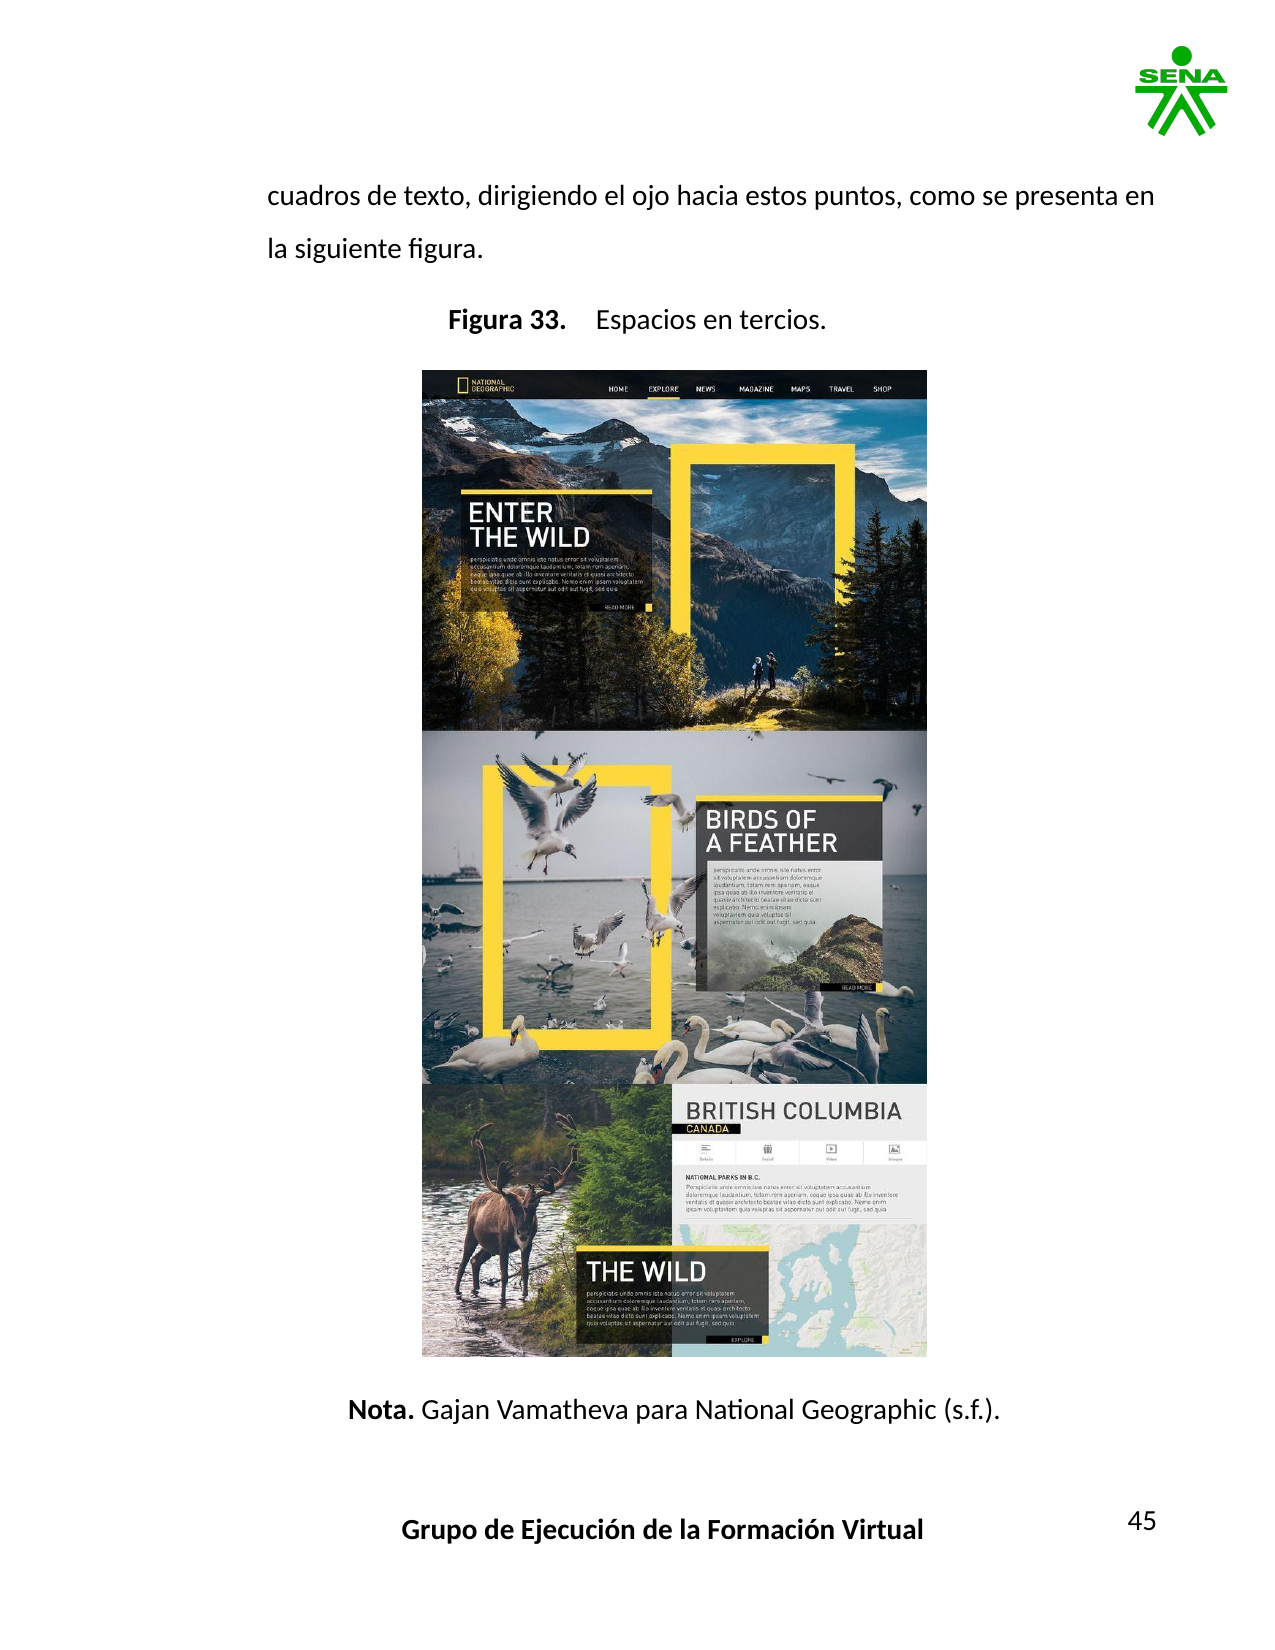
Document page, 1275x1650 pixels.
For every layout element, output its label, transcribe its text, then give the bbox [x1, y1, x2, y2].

picture [422, 370, 927, 1357]
text Espacios en tercios. [118, 301, 1157, 336]
text Nota. Gajan Vamatheva para National Geographic (s.f.). [118, 1391, 1157, 1427]
picture [1135, 46, 1228, 136]
